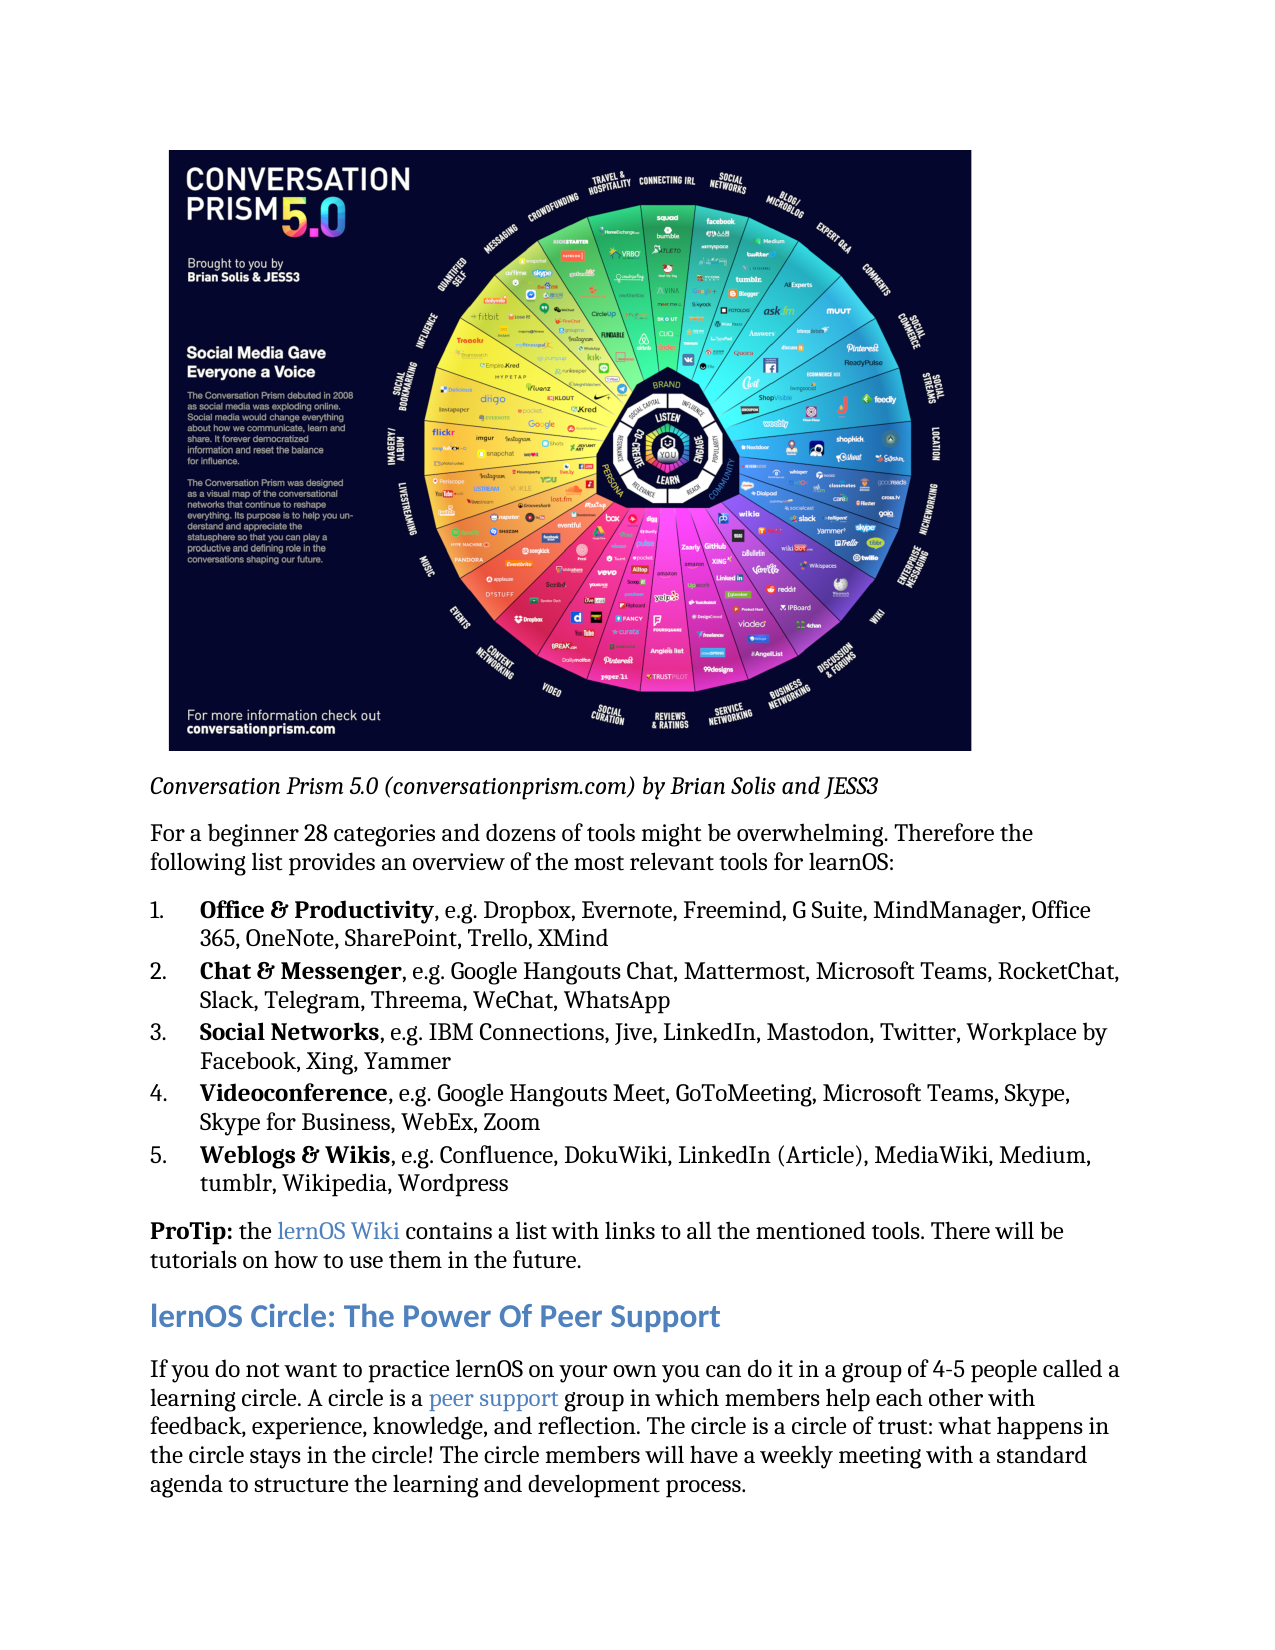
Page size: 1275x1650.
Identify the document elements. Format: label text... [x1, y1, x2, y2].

text ProTip: the lernOS Wiki contains a list with links to all the mentioned tools. There will be tutorials on how to use them in the future. [150, 1217, 1125, 1274]
text If you do not want to practice lernOS on your own you can do it in a group of 4-5 people called a learning circle. A circle is a peer support group in which members help each other with feedback, experience, knowledge, and reflection. The circle is a circle of trust: what happens in the circle stays in the circle! The circle members will have a weekly meeting with a standard agenda to structure the learning and development process. [150, 1355, 1125, 1498]
text Conversation Prism 5.0 (conversationprism.com) by Brian Solis and JESS3 [150, 772, 1125, 801]
list Videoconference, e.g. Google Hangouts Meet, GoToMeeting, Microsoft Teams, Skype, Skype for Business, WebEx, Zoom [150, 1079, 1125, 1137]
list Social Networks, e.g. IBM Connections, Jive, LinkedIn, Mastodon, Twitter, Workplace by Facebook, Xing, Yammer [150, 1018, 1125, 1076]
list Weblogs & Wikis, e.g. Confluence, DokuWiki, LinkedIn (Article), MediaWiki, Medium, tumblr, Wikipedia, Wordpress [150, 1141, 1125, 1198]
picture [168, 150, 972, 751]
list Chat & Messenger, e.g. Google Hangouts Chat, Mattermost, Microsoft Teams, RocketChat, Slack, Telegram, Threema, WeChat, WhatsApp [150, 957, 1125, 1014]
subtitle lernOS Circle: The Power Of Peer Support [150, 1295, 1125, 1336]
text For a beginner 28 categories and dozens of tools might be overwhelming. Therefore the following list provides an overview of the most relevant tools for learnOS: [150, 819, 1125, 877]
list Office & Productivity, e.g. Dropbox, Evernote, Freemind, G Suite, MindManager, Office 365, OneNote, SharePoint, Trello, XMind [150, 896, 1125, 953]
